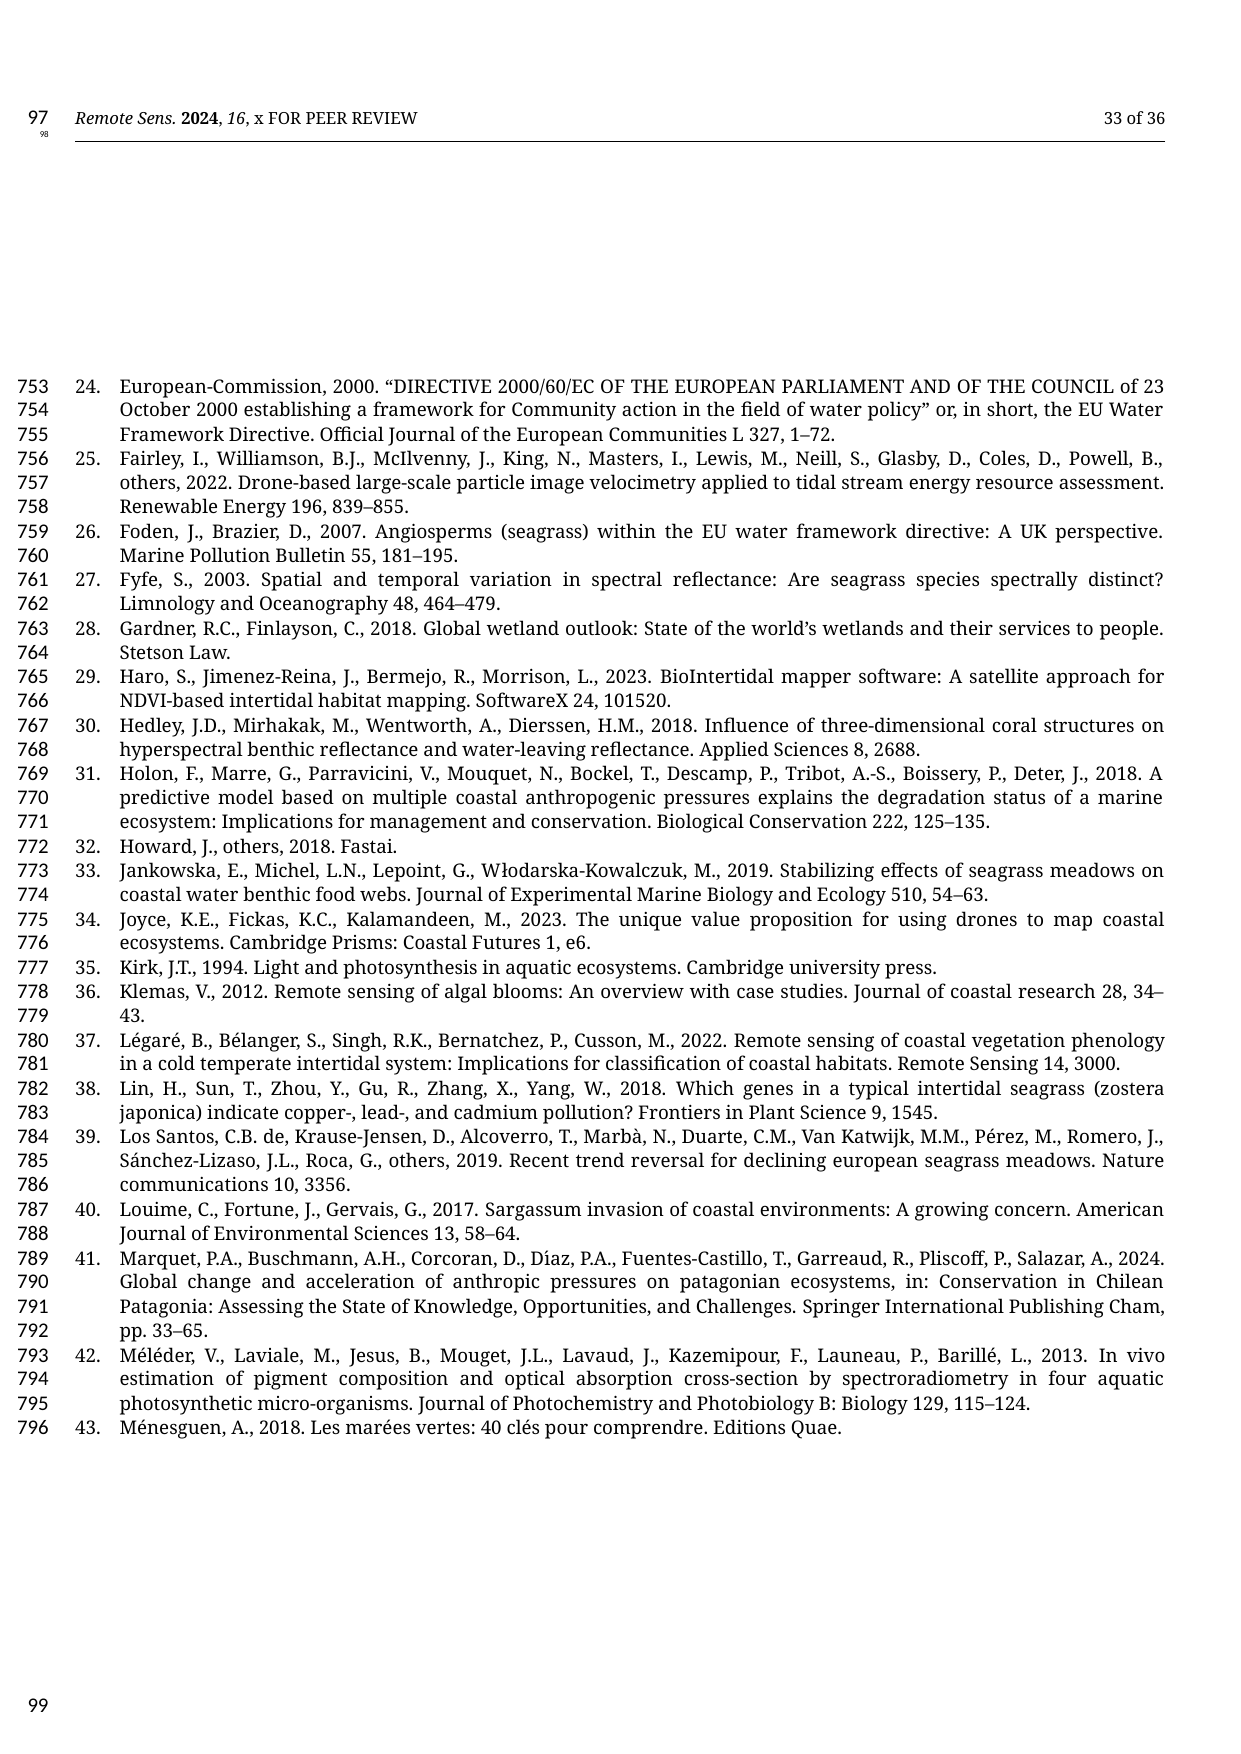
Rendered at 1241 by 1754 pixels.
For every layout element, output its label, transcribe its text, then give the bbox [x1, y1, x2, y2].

text Méléder, V., Laviale, M., Jesus, B., Mouget, J.L., Lavaud, J., Kazemipour, F., Launeau, P., Barillé, L., 2013. In vivo estimation of pigment composition and optical absorption cross-section by spectroradiometry in four aquatic photosynthetic micro-organisms. Journal of Photochemistry and Photobiology B: Biology 129, 115–124. [75, 1343, 1165, 1415]
text Los Santos, C.B. de, Krause-Jensen, D., Alcoverro, T., Marbà, N., Duarte, C.M., Van Katwijk, M.M., Pérez, M., Romero, J., Sánchez-Lizaso, J.L., Roca, G., others, 2019. Recent trend reversal for declining european seagrass meadows. Nature communications 10, 3356. [75, 1124, 1165, 1197]
text Marquet, P.A., Buschmann, A.H., Corcoran, D., Dı́az, P.A., Fuentes-Castillo, T., Garreaud, R., Pliscoff, P., Salazar, A., 2024. Global change and acceleration of anthropic pressures on patagonian ecosystems, in: Conservation in Chilean Patagonia: Assessing the State of Knowledge, Opportunities, and Challenges. Springer International Publishing Cham, pp. 33–65. [75, 1246, 1165, 1343]
text Fyfe, S., 2003. Spatial and temporal variation in spectral reflectance: Are seagrass species spectrally distinct? Limnology and Oceanography 48, 464–479. [75, 568, 1165, 616]
text Hedley, J.D., Mirhakak, M., Wentworth, A., Dierssen, H.M., 2018. Influence of three-dimensional coral structures on hyperspectral benthic reflectance and water-leaving reflectance. Applied Sciences 8, 2688. [75, 713, 1165, 761]
text Joyce, K.E., Fickas, K.C., Kalamandeen, M., 2023. The unique value proposition for using drones to map coastal ecosystems. Cambridge Prisms: Coastal Futures 1, e6. [75, 907, 1165, 955]
text Louime, C., Fortune, J., Gervais, G., 2017. Sargassum invasion of coastal environments: A growing concern. American Journal of Environmental Sciences 13, 58–64. [75, 1197, 1165, 1246]
text Légaré, B., Bélanger, S., Singh, R.K., Bernatchez, P., Cusson, M., 2022. Remote sensing of coastal vegetation phenology in a cold temperate intertidal system: Implications for classification of coastal habitats. Remote Sensing 14, 3000. [75, 1028, 1165, 1076]
text Fairley, I., Williamson, B.J., McIlvenny, J., King, N., Masters, I., Lewis, M., Neill, S., Glasby, D., Coles, D., Powell, B., others, 2022. Drone-based large-scale particle image velocimetry applied to tidal stream energy resource assessment. Renewable Energy 196, 839–855. [75, 446, 1165, 519]
text Jankowska, E., Michel, L.N., Lepoint, G., Włodarska-Kowalczuk, M., 2019. Stabilizing effects of seagrass meadows on coastal water benthic food webs. Journal of Experimental Marine Biology and Ecology 510, 54–63. [75, 858, 1165, 907]
text Haro, S., Jimenez-Reina, J., Bermejo, R., Morrison, L., 2023. BioIntertidal mapper software: A satellite approach for NDVI-based intertidal habitat mapping. SoftwareX 24, 101520. [75, 664, 1165, 713]
text Ménesguen, A., 2018. Les marées vertes: 40 clés pour comprendre. Editions Quae. [75, 1415, 1165, 1439]
text Klemas, V., 2012. Remote sensing of algal blooms: An overview with case studies. Journal of coastal research 28, 34–43. [75, 979, 1165, 1028]
text Holon, F., Marre, G., Parravicini, V., Mouquet, N., Bockel, T., Descamp, P., Tribot, A.-S., Boissery, P., Deter, J., 2018. A predictive model based on multiple coastal anthropogenic pressures explains the degradation status of a marine ecosystem: Implications for management and conservation. Biological Conservation 222, 125–135. [75, 761, 1165, 834]
text Howard, J., others, 2018. Fastai. [75, 834, 1165, 858]
text Gardner, R.C., Finlayson, C., 2018. Global wetland outlook: State of the world’s wetlands and their services to people. Stetson Law. [75, 616, 1165, 664]
text Kirk, J.T., 1994. Light and photosynthesis in aquatic ecosystems. Cambridge university press. [75, 955, 1165, 979]
text Foden, J., Brazier, D., 2007. Angiosperms (seagrass) within the EU water framework directive: A UK perspective. Marine Pollution Bulletin 55, 181–195. [75, 519, 1165, 568]
text European-Commission, 2000. “DIRECTIVE 2000/60/EC OF THE EUROPEAN PARLIAMENT AND OF THE COUNCIL of 23 October 2000 establishing a framework for Community action in the field of water policy” or, in short, the EU Water Framework Directive. Official Journal of the European Communities L 327, 1–72. [75, 374, 1165, 446]
text Lin, H., Sun, T., Zhou, Y., Gu, R., Zhang, X., Yang, W., 2018. Which genes in a typical intertidal seagrass (zostera japonica) indicate copper-, lead-, and cadmium pollution? Frontiers in Plant Science 9, 1545. [75, 1076, 1165, 1124]
